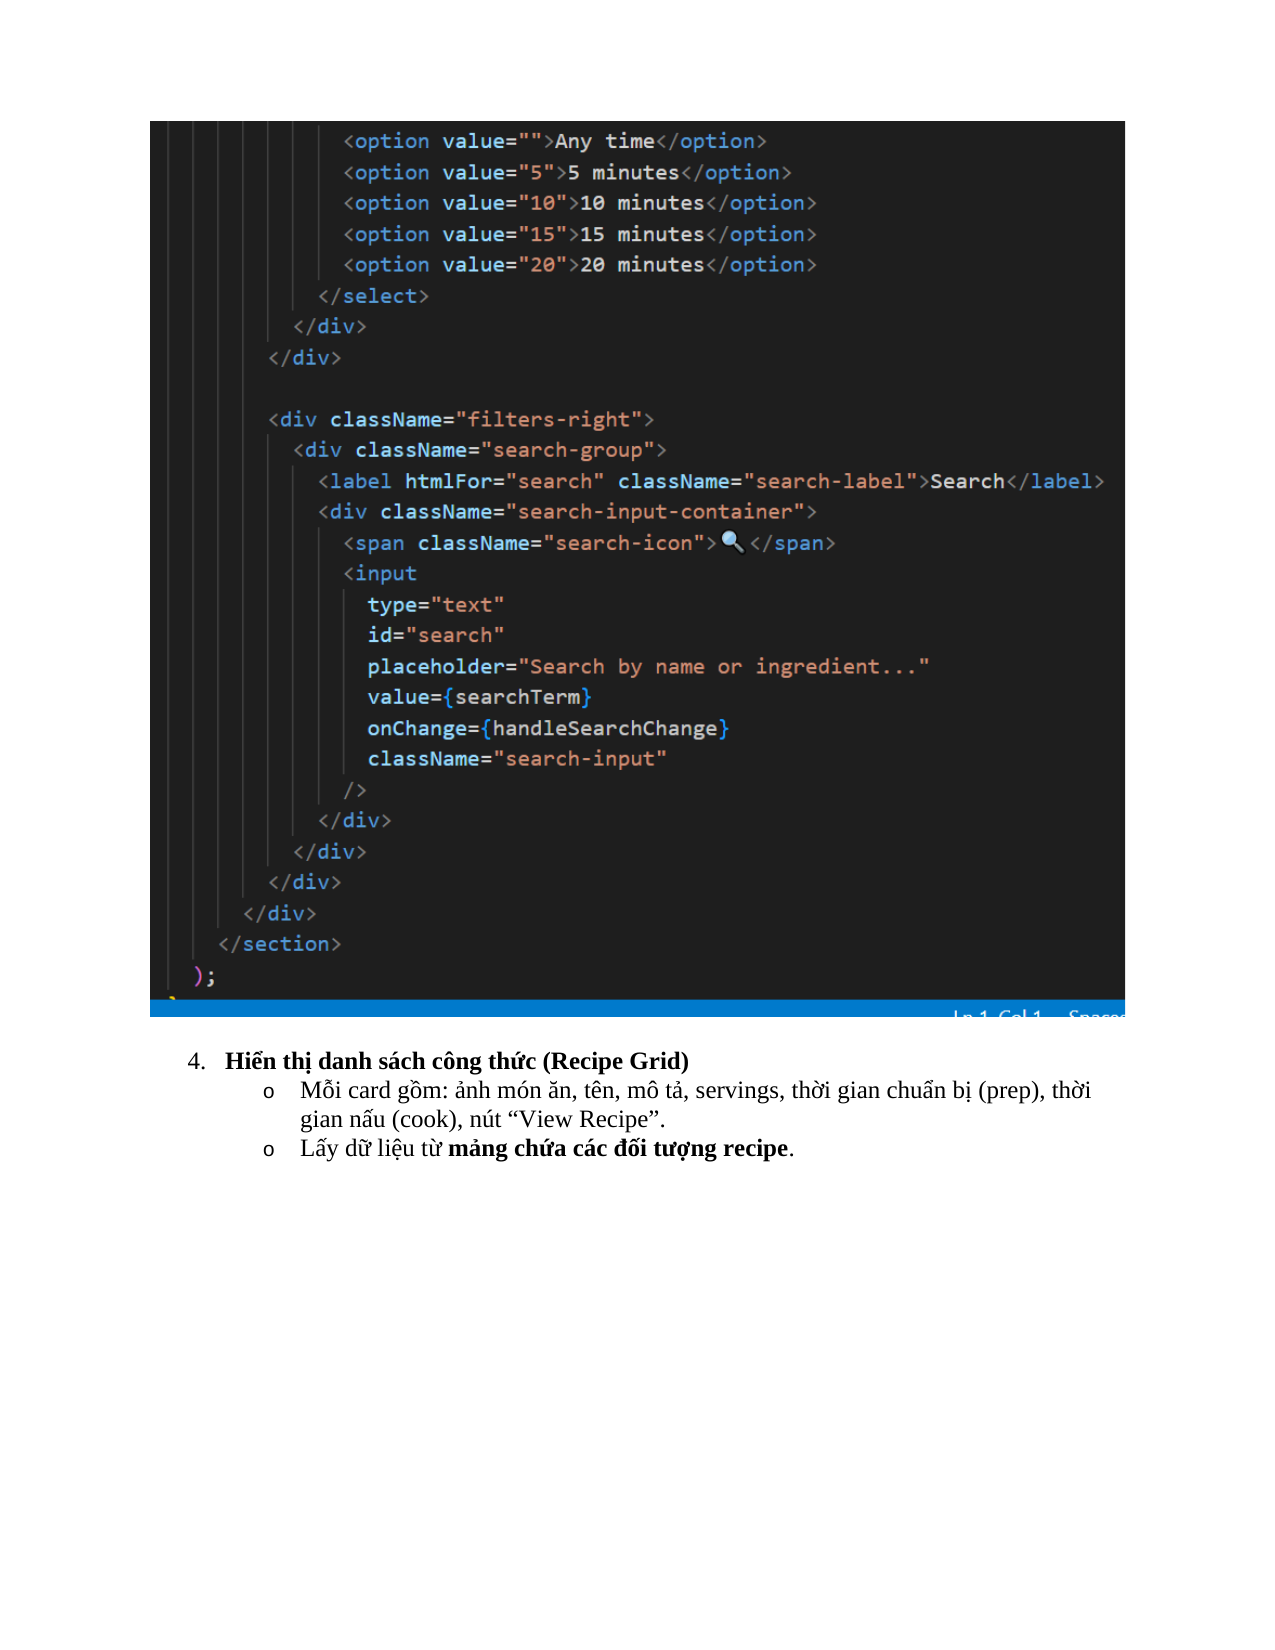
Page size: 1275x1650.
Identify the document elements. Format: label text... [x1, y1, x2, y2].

list Lấy dữ liệu từ mảng chứa các đối tượng recipe. [262, 1133, 1125, 1163]
picture [150, 121, 1125, 1017]
list Mỗi card gồm: ảnh món ăn, tên, mô tả, servings, thời gian chuẩn bị (prep), thời gian nấu (cook), nút “View Recipe”. [262, 1075, 1125, 1133]
list Hiển thị danh sách công thức (Recipe Grid) [187, 1046, 1125, 1075]
